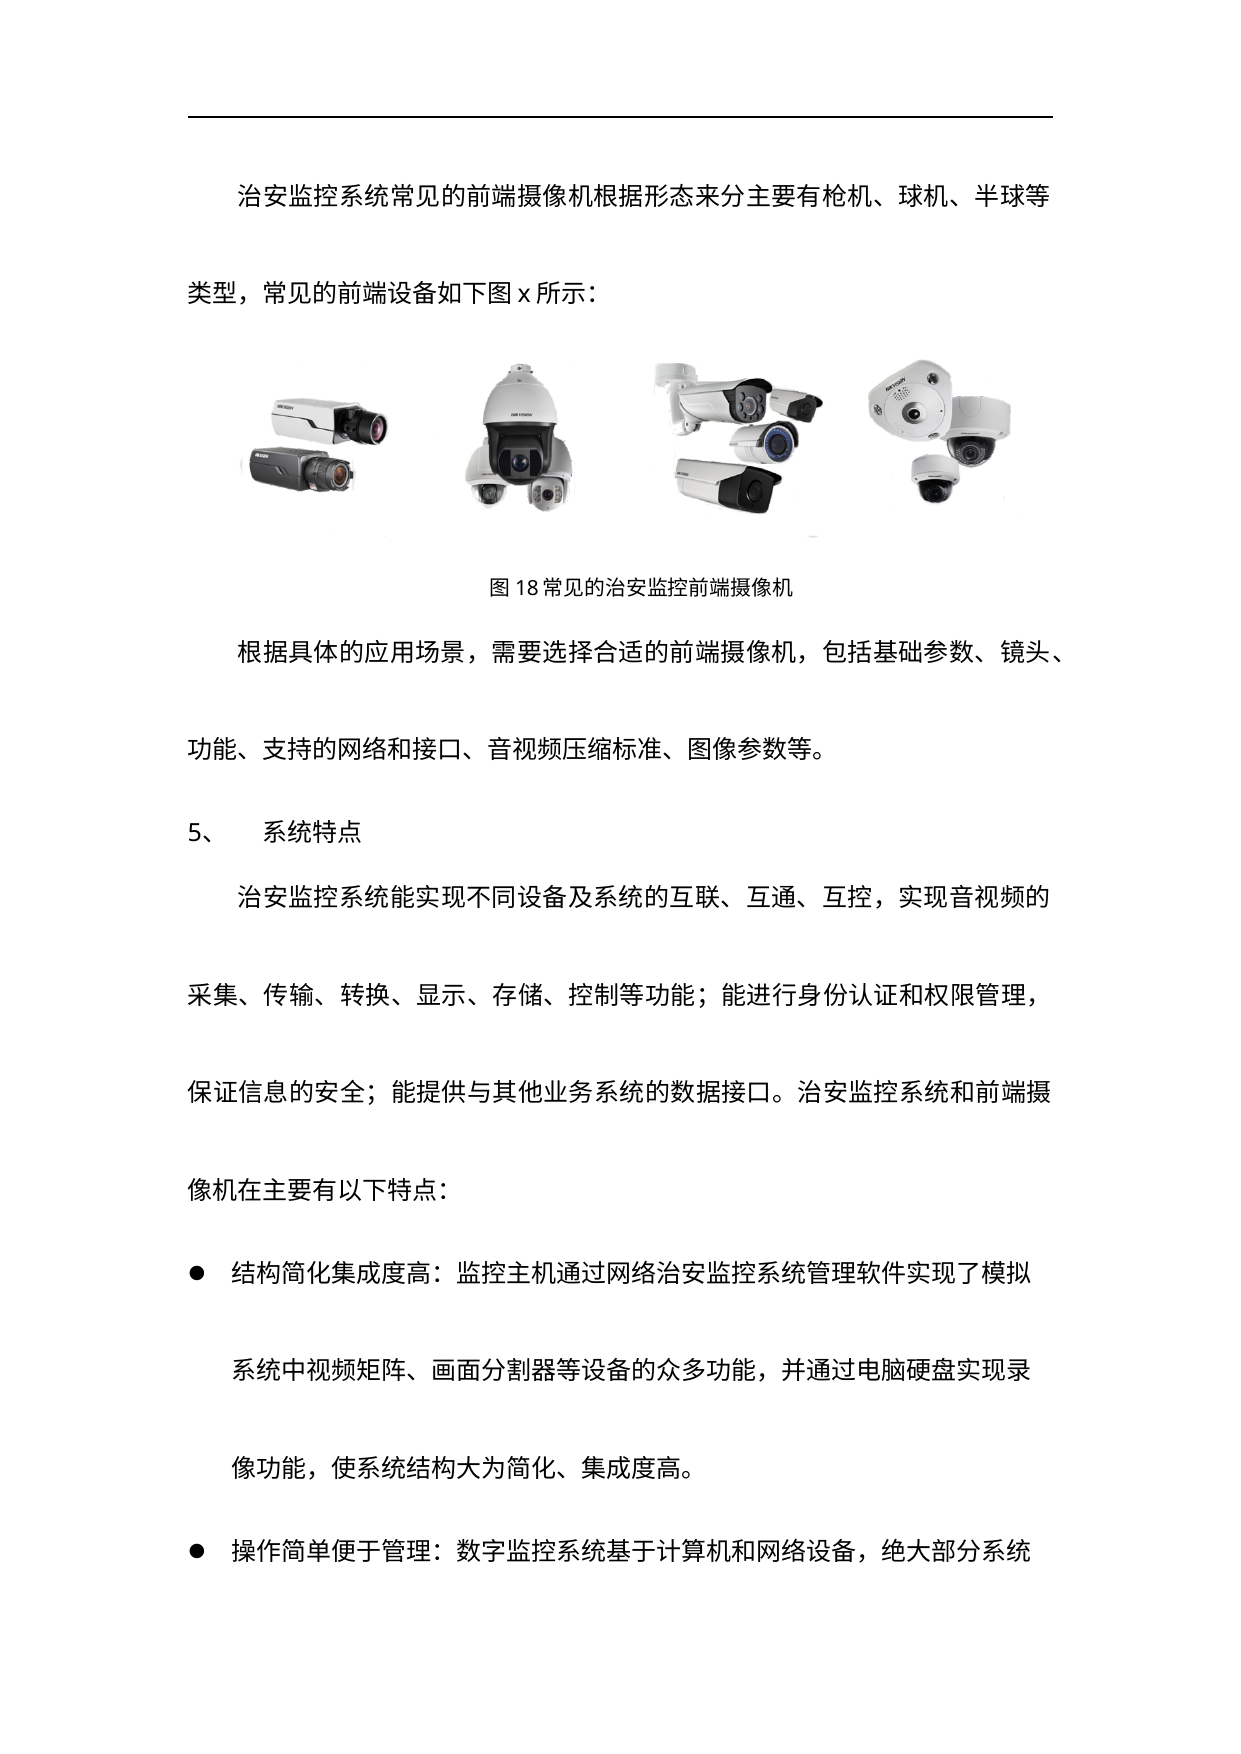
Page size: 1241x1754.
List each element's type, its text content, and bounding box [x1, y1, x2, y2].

picture [187, 342, 1054, 570]
text 根据具体的应用场景，需要选择合适的前端摄像机，包括基础参数、镜头、功能、支持的网络和接口、音视频压缩标准、图像参数等。 [187, 618, 1053, 780]
list 结构简化集成度高：监控主机通过网络治安监控系统管理软件实现了模拟系统中视频矩阵、画面分割器等设备的众多功能，并通过电脑硬盘实现录像功能，使系统结构大为简化、集成度高。 [187, 1239, 1053, 1499]
text 治安监控系统常见的前端摄像机根据形态来分主要有枪机、球机、半球等类型，常见的前端设备如下图x所示： [187, 162, 1053, 324]
text 治安监控系统能实现不同设备及系统的互联、互通、互控，实现音视频的采集、传输、转换、显示、存储、控制等功能；能进行身份认证和权限管理，保证信息的安全；能提供与其他业务系统的数据接口。治安监控系统和前端摄像机在主要有以下特点： [187, 863, 1053, 1221]
list 系统特点 [187, 798, 1053, 863]
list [187, 1517, 1053, 1582]
